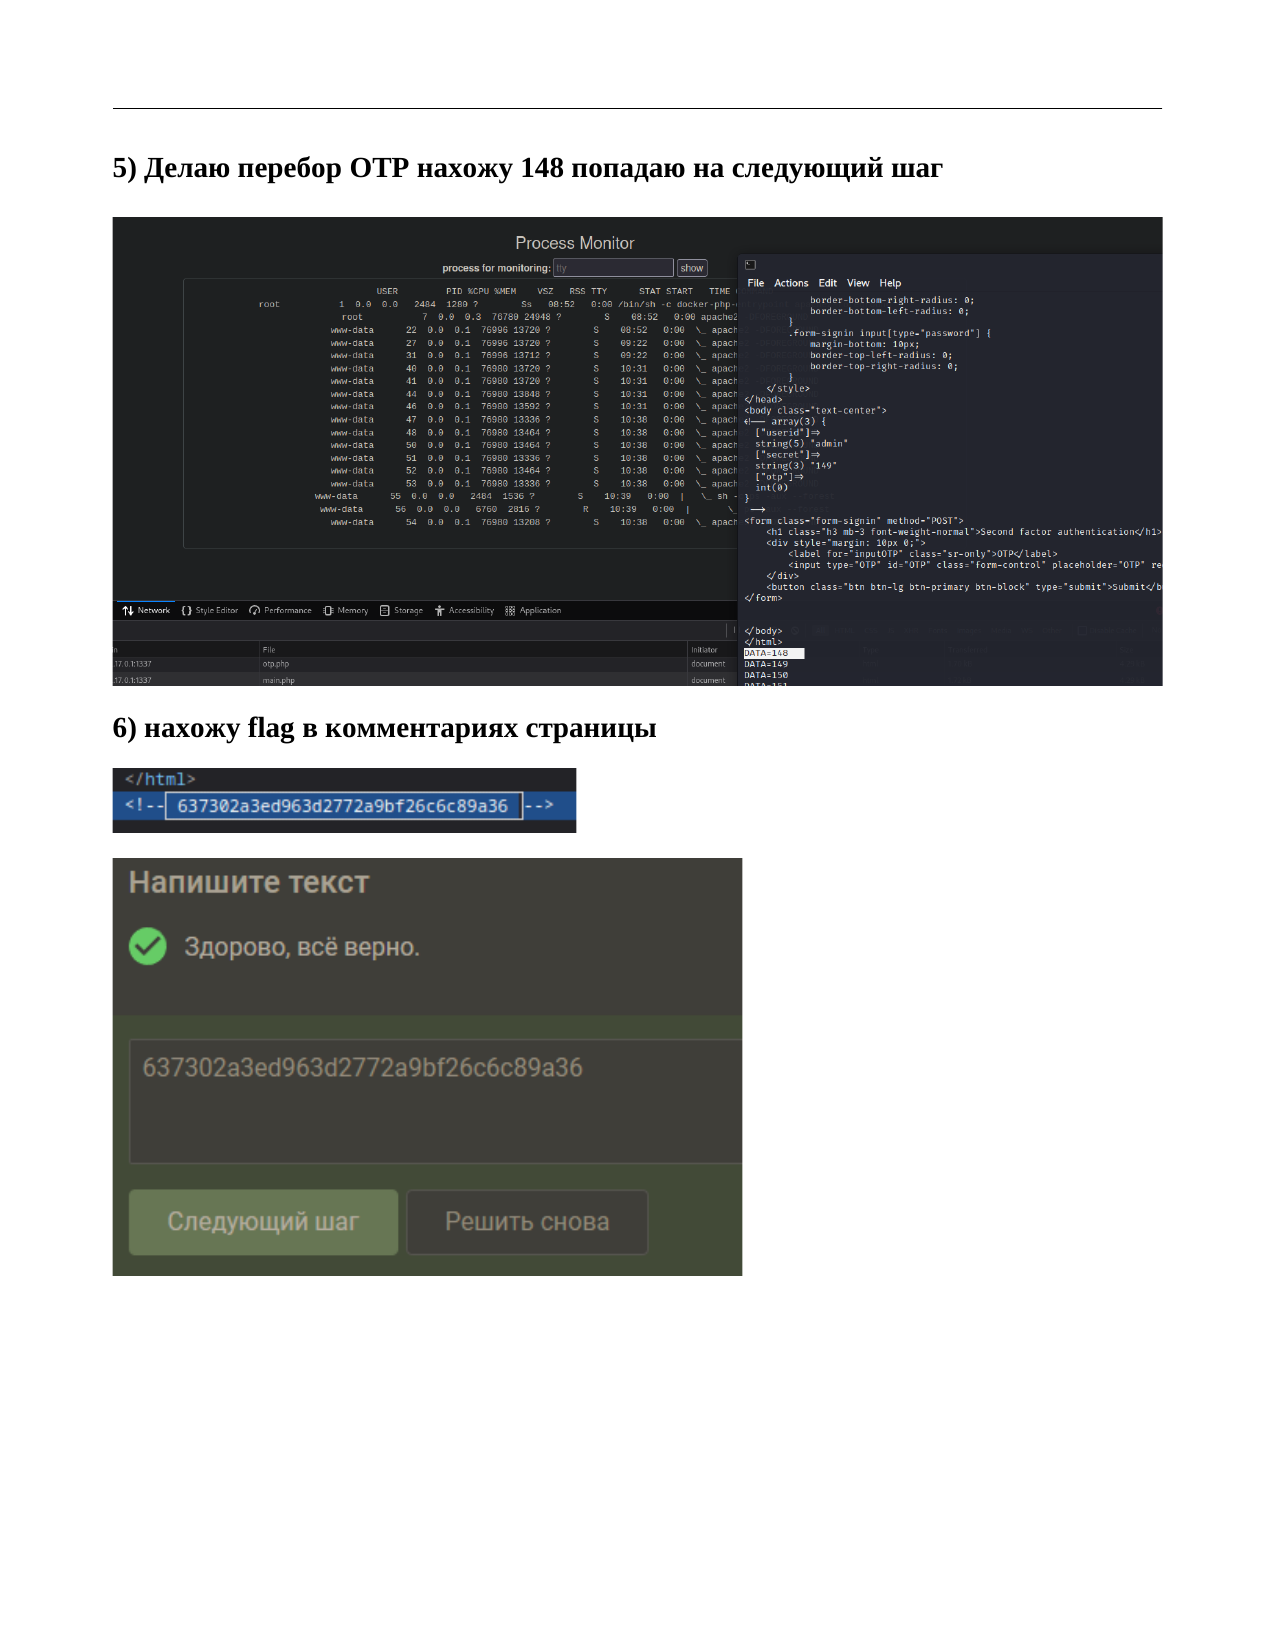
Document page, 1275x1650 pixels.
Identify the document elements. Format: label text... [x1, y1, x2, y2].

picture [112, 768, 577, 833]
picture [112, 217, 1163, 686]
text 6) нахожу flag в комментариях страницы [112, 710, 1162, 744]
picture [112, 858, 743, 1276]
text 5) Делаю перебор OTP нахожу 148 попадаю на следующий шаг [112, 150, 1162, 217]
